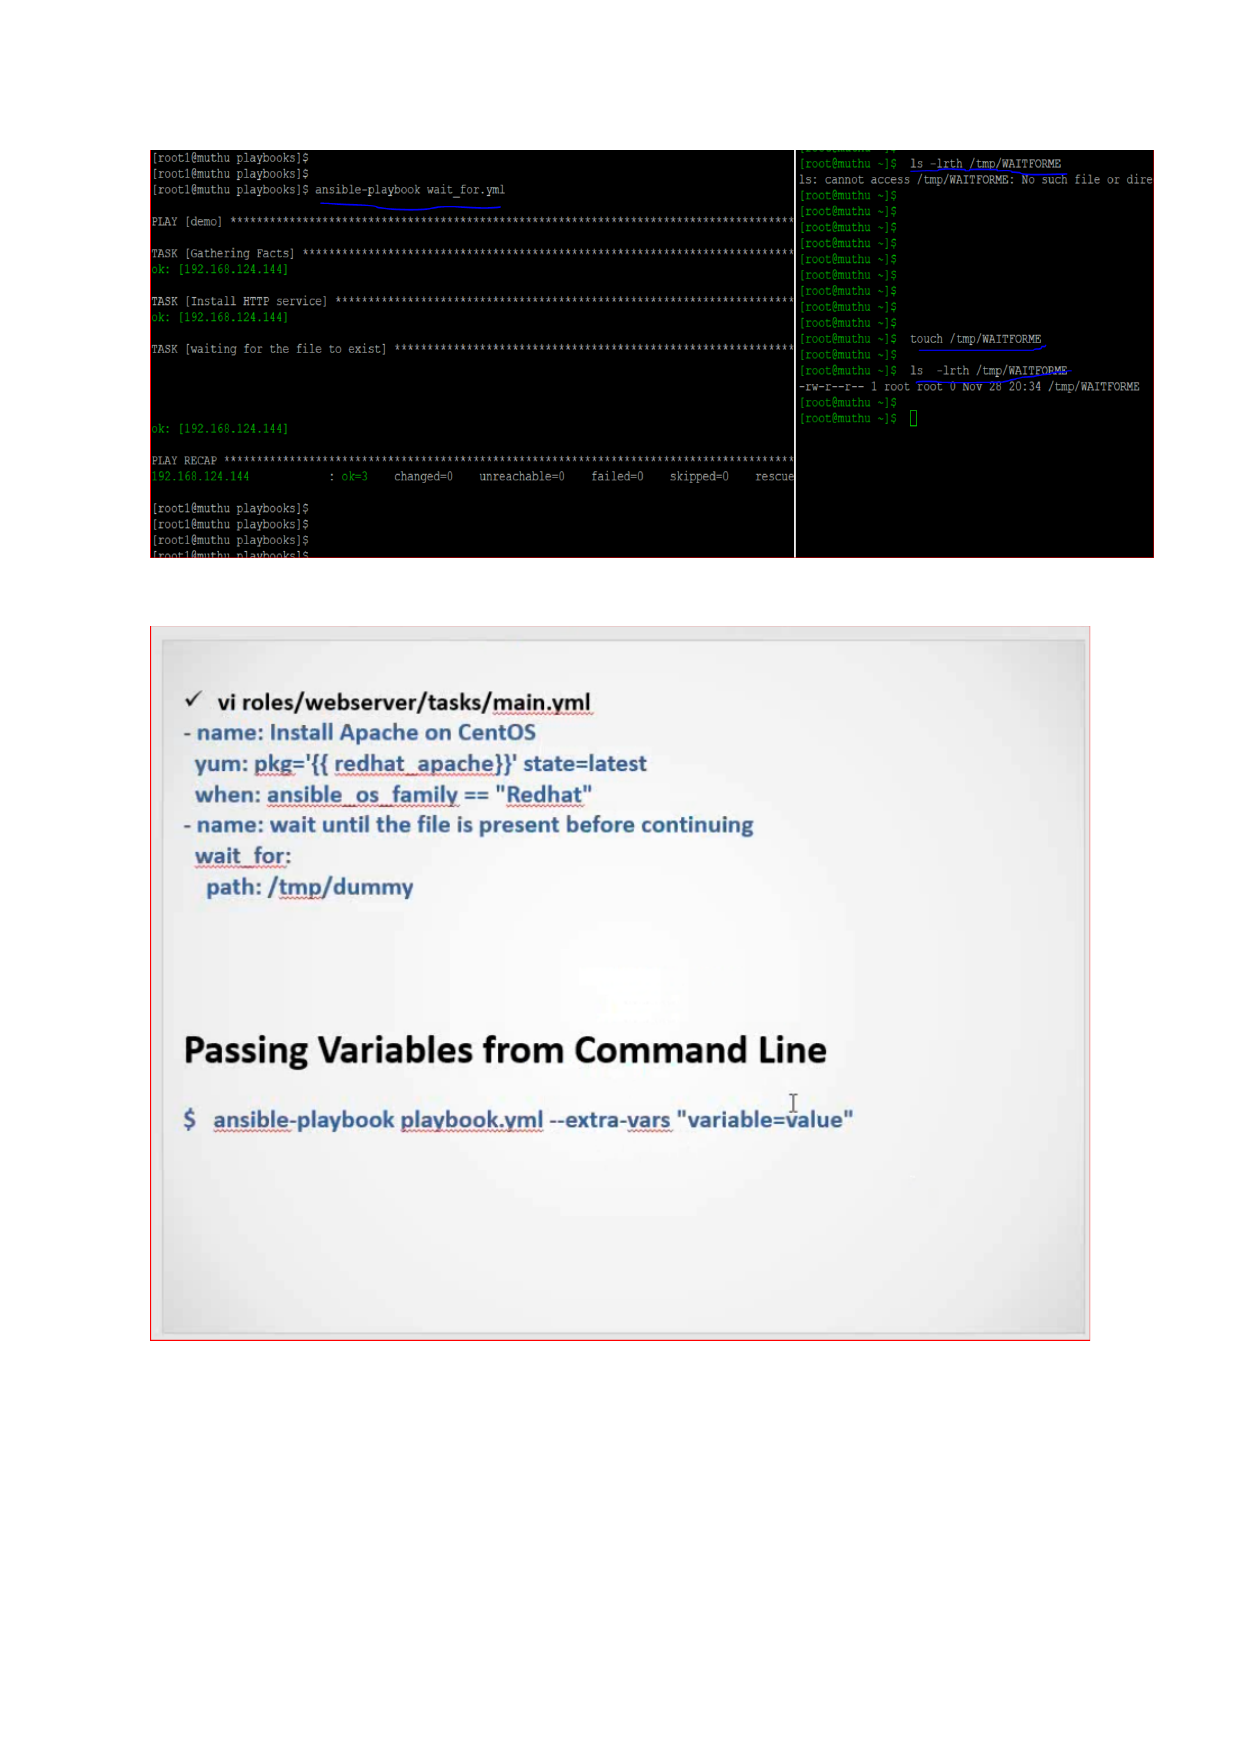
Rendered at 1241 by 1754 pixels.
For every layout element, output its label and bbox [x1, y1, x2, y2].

picture [150, 626, 1091, 1341]
picture [150, 150, 1154, 558]
